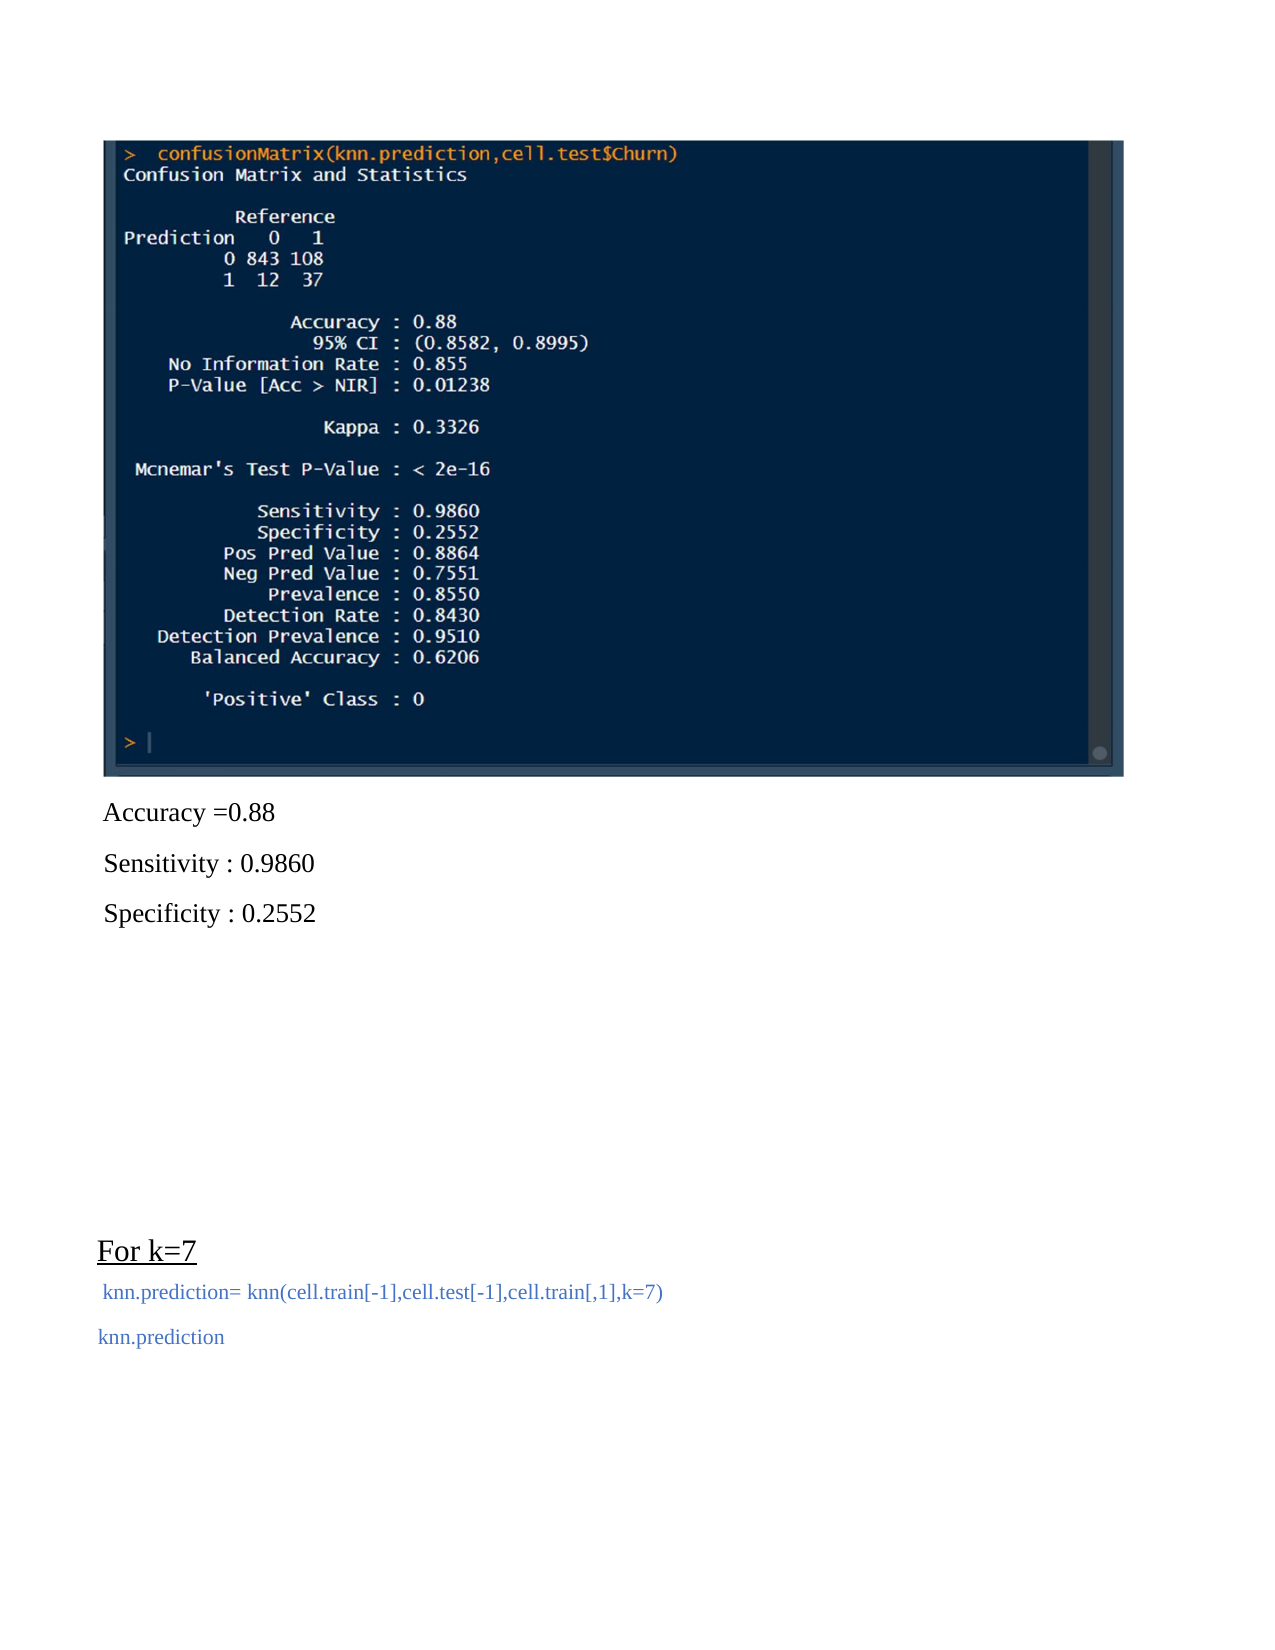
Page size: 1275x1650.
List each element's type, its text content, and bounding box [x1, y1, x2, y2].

picture [103, 140, 1124, 777]
text knn.prediction= knn(cell.train[-1],cell.test[-1],cell.train[,1],k=7) knn.prediction [97, 1279, 761, 1349]
text Specificity : 0.2552 [97, 898, 1196, 929]
subtitle For k=7 [97, 1232, 1196, 1268]
text Accuracy =0.88 [97, 796, 1196, 827]
text Sensitivity : 0.9860 [97, 847, 1196, 878]
